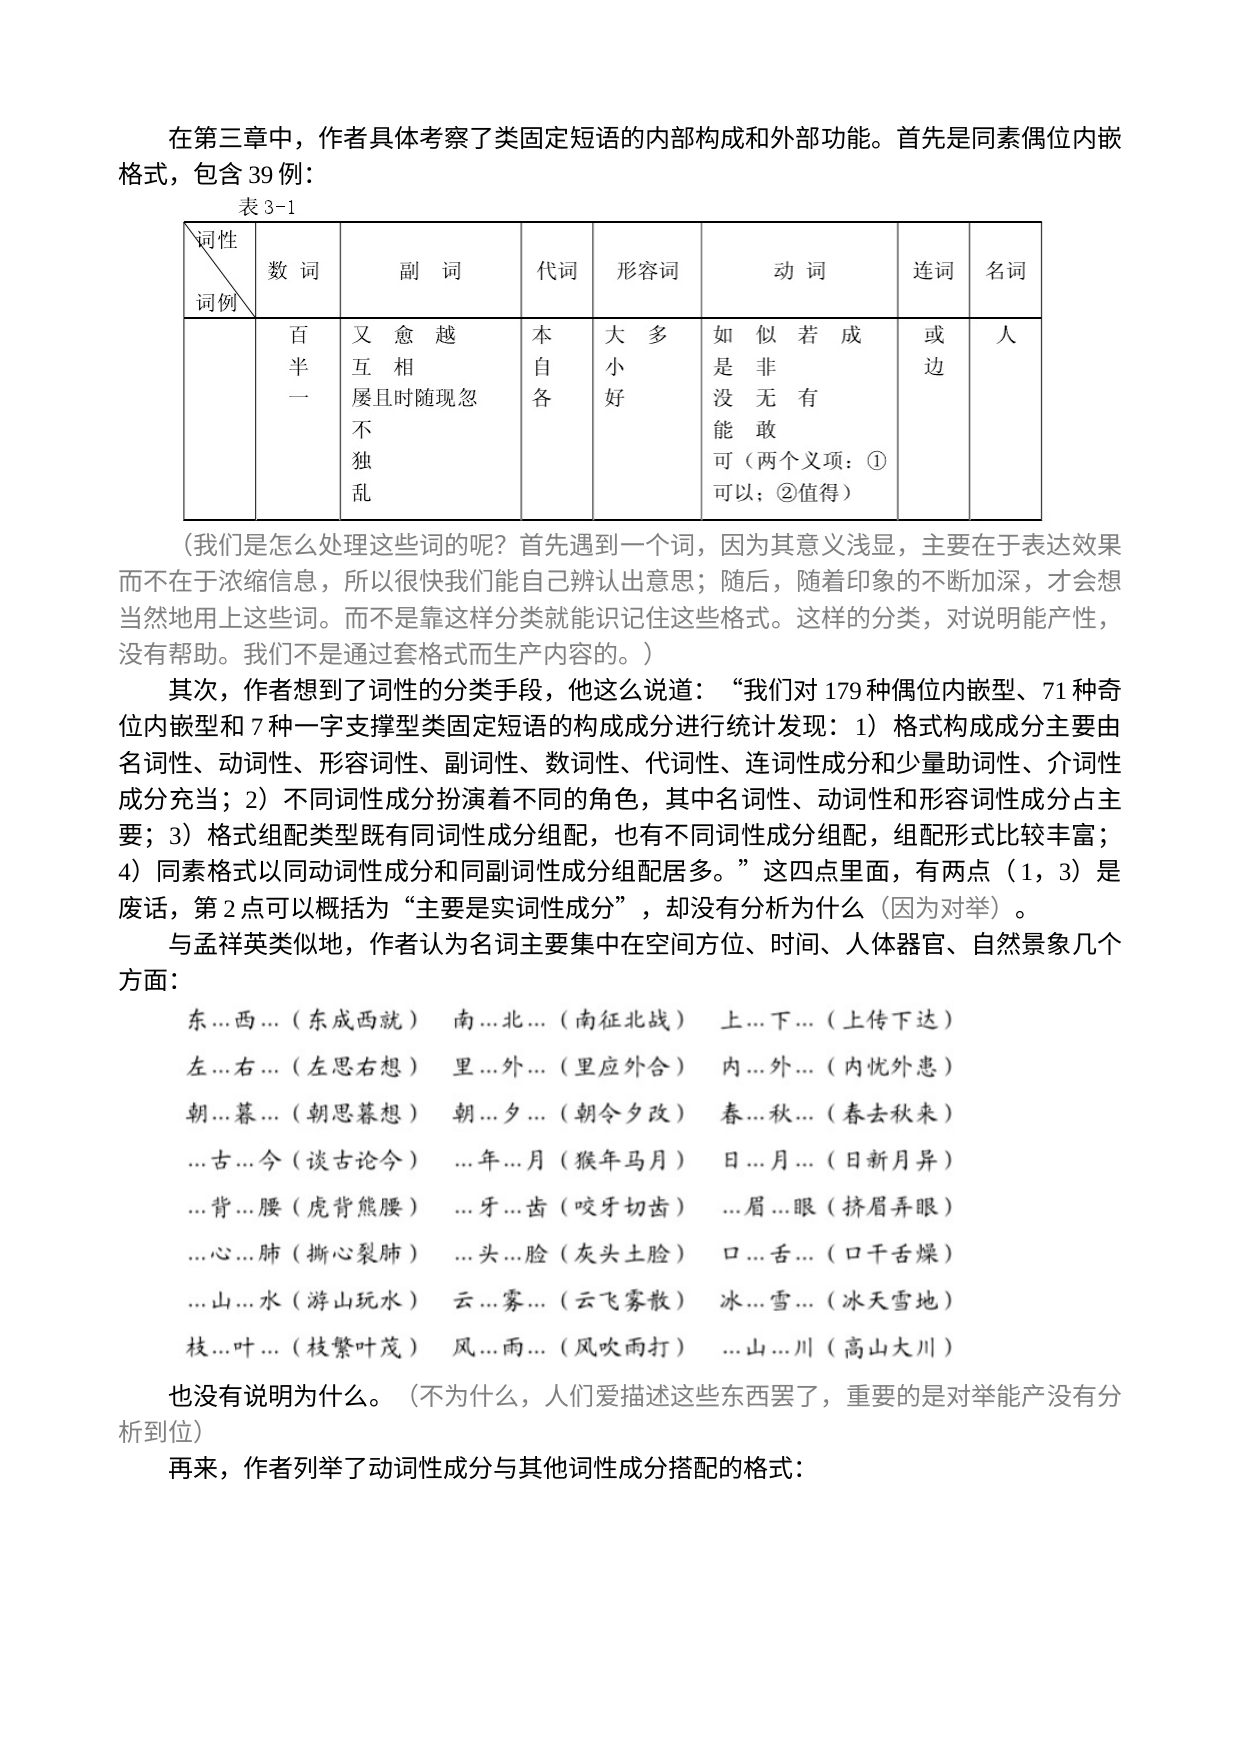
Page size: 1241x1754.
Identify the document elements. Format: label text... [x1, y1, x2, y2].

picture [168, 996, 971, 1376]
text 在第三章中，作者具体考察了类固定短语的内部构成和外部功能。首先是同素偶位内嵌格式，包含39例： [118, 118, 1122, 191]
text 也没有说明为什么。（不为什么，人们爱描述这些东西罢了，重要的是对举能产没有分析到位） [118, 1376, 1122, 1448]
text （我们是怎么处理这些词的呢？首先遇到一个词，因为其意义浅显，主要在于表达效果而不在于浓缩信息，所以很快我们能自己辨认出意思；随后，随着印象的不断加深，才会想当然地用上这些词。而不是靠这样分类就能识记住这些格式。这样的分类，对说明能产性，没有帮助。我们不是通过套格式而生产内容的。） [118, 526, 1122, 671]
text 再来，作者列举了动词性成分与其他词性成分搭配的格式： [118, 1448, 1122, 1485]
text 其次，作者想到了词性的分类手段，他这么说道：“我们对179种偶位内嵌型、71种奇位内嵌型和7种一字支撑型类固定短语的构成成分进行统计发现：1）格式构成成分主要由名词性、动词性、形容词性、副词性、数词性、代词性、连词性成分和少量助词性、介词性成分充当；2）不同词性成分扮演着不同的角色，其中名词性、动词性和形容词性成分占主要；3）格式组配类型既有同词性成分组配，也有不同词性成分组配，组配形式比较丰富；4）同素格式以同动词性成分和同副词性成分组配居多。”这四点里面，有两点（1，3）是废话，第2点可以概括为“主要是实词性成分”，却没有分析为什么（因为对举）。 [118, 671, 1122, 924]
picture [168, 190, 1056, 526]
text 与孟祥英类似地，作者认为名词主要集中在空间方位、时间、人体器官、自然景象几个方面： [118, 924, 1122, 997]
